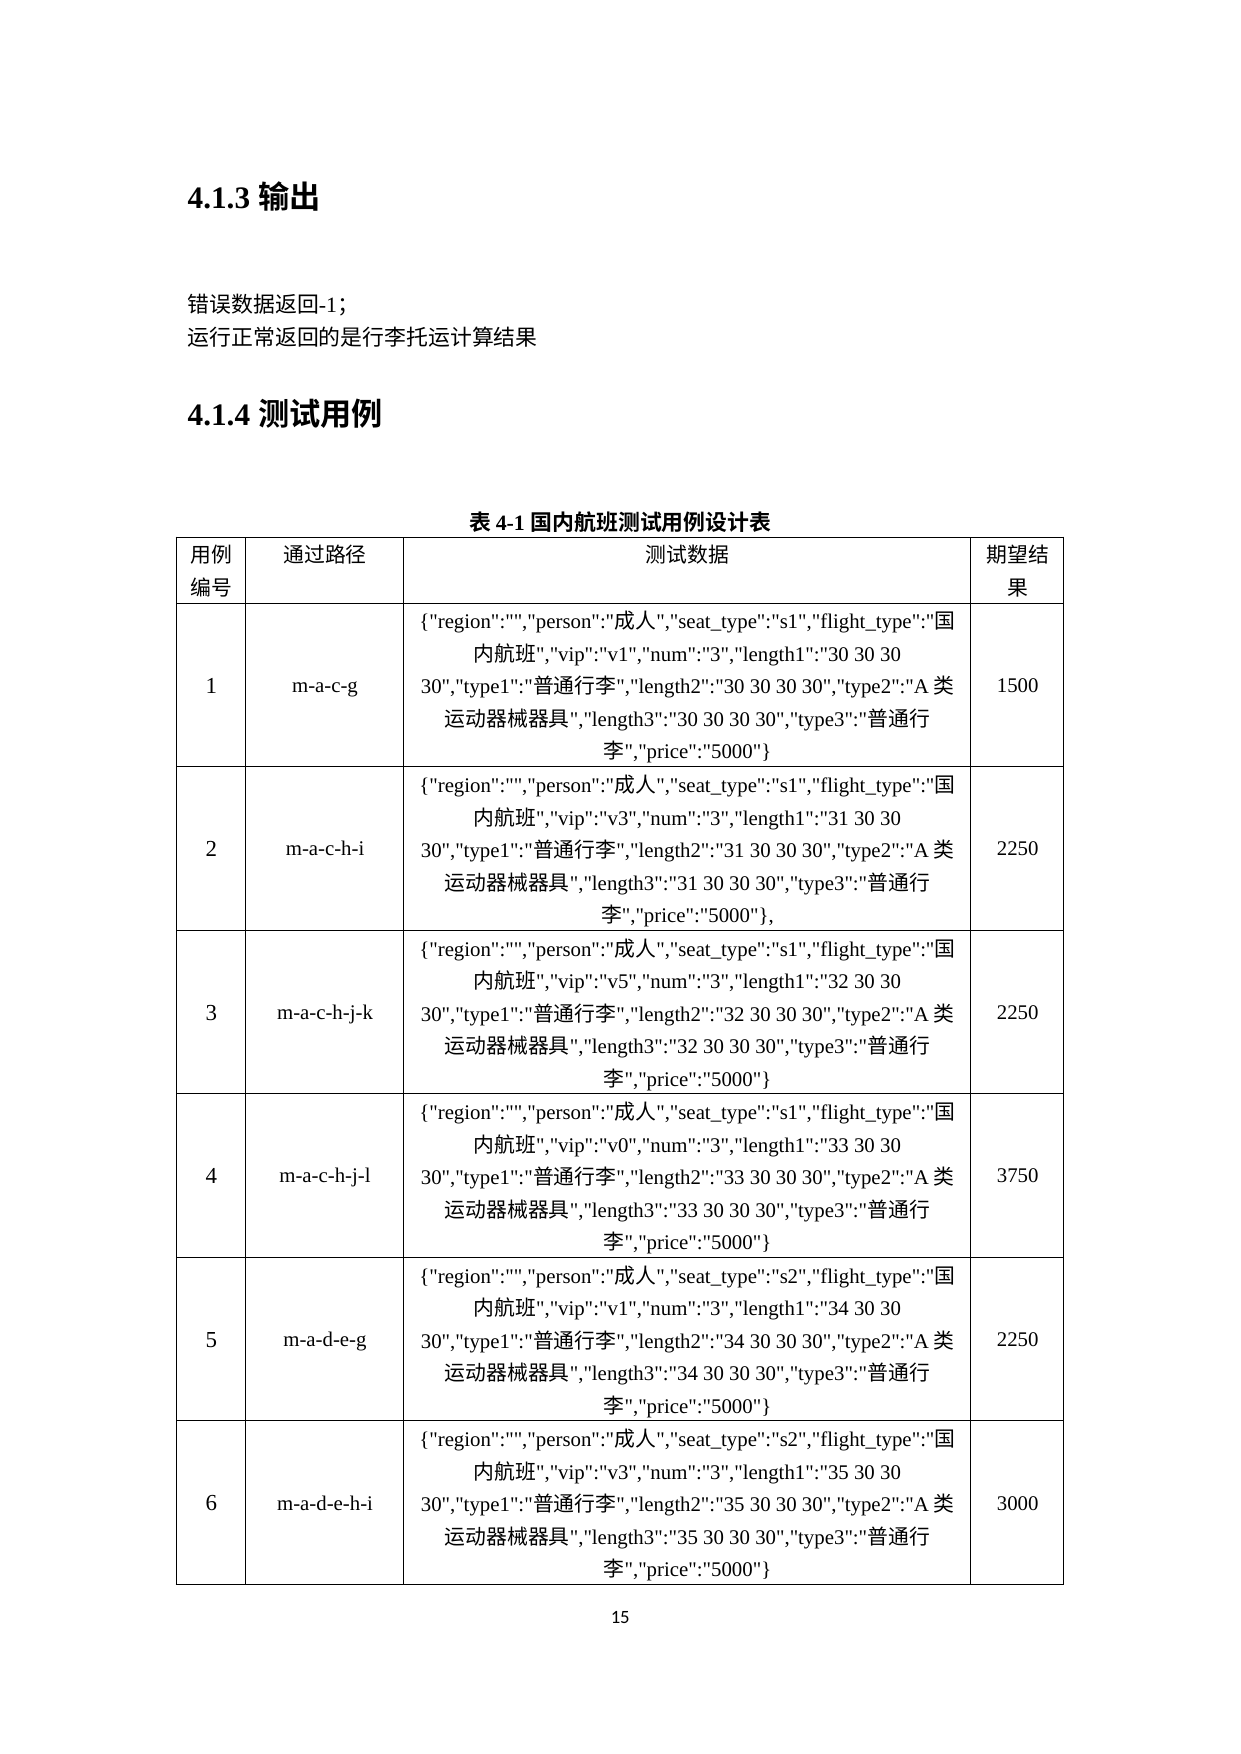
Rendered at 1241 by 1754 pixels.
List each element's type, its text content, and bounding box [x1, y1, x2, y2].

table_cell m-a-d-e-g [246, 1258, 403, 1420]
text 错误数据返回-1； [187, 287, 1053, 319]
table_header 通过路径 [246, 538, 403, 603]
table_cell m-a-c-h-j-l [246, 1094, 403, 1257]
table_cell 5 [177, 1258, 245, 1420]
text 4.1.4 测试用例 [187, 379, 1053, 444]
table_header 测试数据 [404, 538, 970, 603]
table_cell {"region":"","person":"成人","seat_type":"s1","flight_type":"国内航班","vip":"v1","num":"3","length1":"30 30 30 30","type1":"普通行李","length2":"30 30 30 30","type2":"A类运动器械器具","length3":"30 30 30 30","type3":"普通行李","price":"5000"} [404, 604, 970, 766]
table_cell m-a-c-g [246, 604, 403, 766]
table_cell {"region":"","person":"成人","seat_type":"s1","flight_type":"国内航班","vip":"v3","num":"3","length1":"31 30 30 30","type1":"普通行李","length2":"31 30 30 30","type2":"A类运动器械器具","length3":"31 30 30 30","type3":"普通行李","price":"5000"}, [404, 767, 970, 930]
table_cell 3000 [971, 1421, 1063, 1584]
table_cell m-a-c-h-j-k [246, 931, 403, 1093]
table_cell m-a-c-h-i [246, 767, 403, 930]
table_cell 2250 [971, 767, 1063, 930]
table_cell 3 [177, 931, 245, 1093]
table_cell 2250 [971, 1258, 1063, 1420]
table_header 用例编号 [177, 538, 245, 603]
table_cell 4 [177, 1094, 245, 1257]
table_cell 2 [177, 767, 245, 930]
table_cell {"region":"","person":"成人","seat_type":"s2","flight_type":"国内航班","vip":"v1","num":"3","length1":"34 30 30 30","type1":"普通行李","length2":"34 30 30 30","type2":"A类运动器械器具","length3":"34 30 30 30","type3":"普通行李","price":"5000"} [404, 1258, 970, 1420]
table_cell 1 [177, 604, 245, 766]
table_cell {"region":"","person":"成人","seat_type":"s1","flight_type":"国内航班","vip":"v5","num":"3","length1":"32 30 30 30","type1":"普通行李","length2":"32 30 30 30","type2":"A类运动器械器具","length3":"32 30 30 30","type3":"普通行李","price":"5000"} [404, 931, 970, 1093]
table_cell 3750 [971, 1094, 1063, 1257]
text 运行正常返回的是行李托运计算结果 [187, 319, 1053, 352]
table_cell 1500 [971, 604, 1063, 766]
text 4.1.3 输出 [187, 162, 1053, 227]
table_cell m-a-d-e-h-i [246, 1421, 403, 1584]
table_cell 6 [177, 1421, 245, 1584]
text 表4-1 国内航班测试用例设计表 [187, 504, 1053, 537]
table_header 期望结果 [971, 538, 1063, 603]
table_cell 2250 [971, 931, 1063, 1093]
table_cell {"region":"","person":"成人","seat_type":"s2","flight_type":"国内航班","vip":"v3","num":"3","length1":"35 30 30 30","type1":"普通行李","length2":"35 30 30 30","type2":"A类运动器械器具","length3":"35 30 30 30","type3":"普通行李","price":"5000"} [404, 1421, 970, 1584]
table_cell {"region":"","person":"成人","seat_type":"s1","flight_type":"国内航班","vip":"v0","num":"3","length1":"33 30 30 30","type1":"普通行李","length2":"33 30 30 30","type2":"A类运动器械器具","length3":"33 30 30 30","type3":"普通行李","price":"5000"} [404, 1094, 970, 1257]
